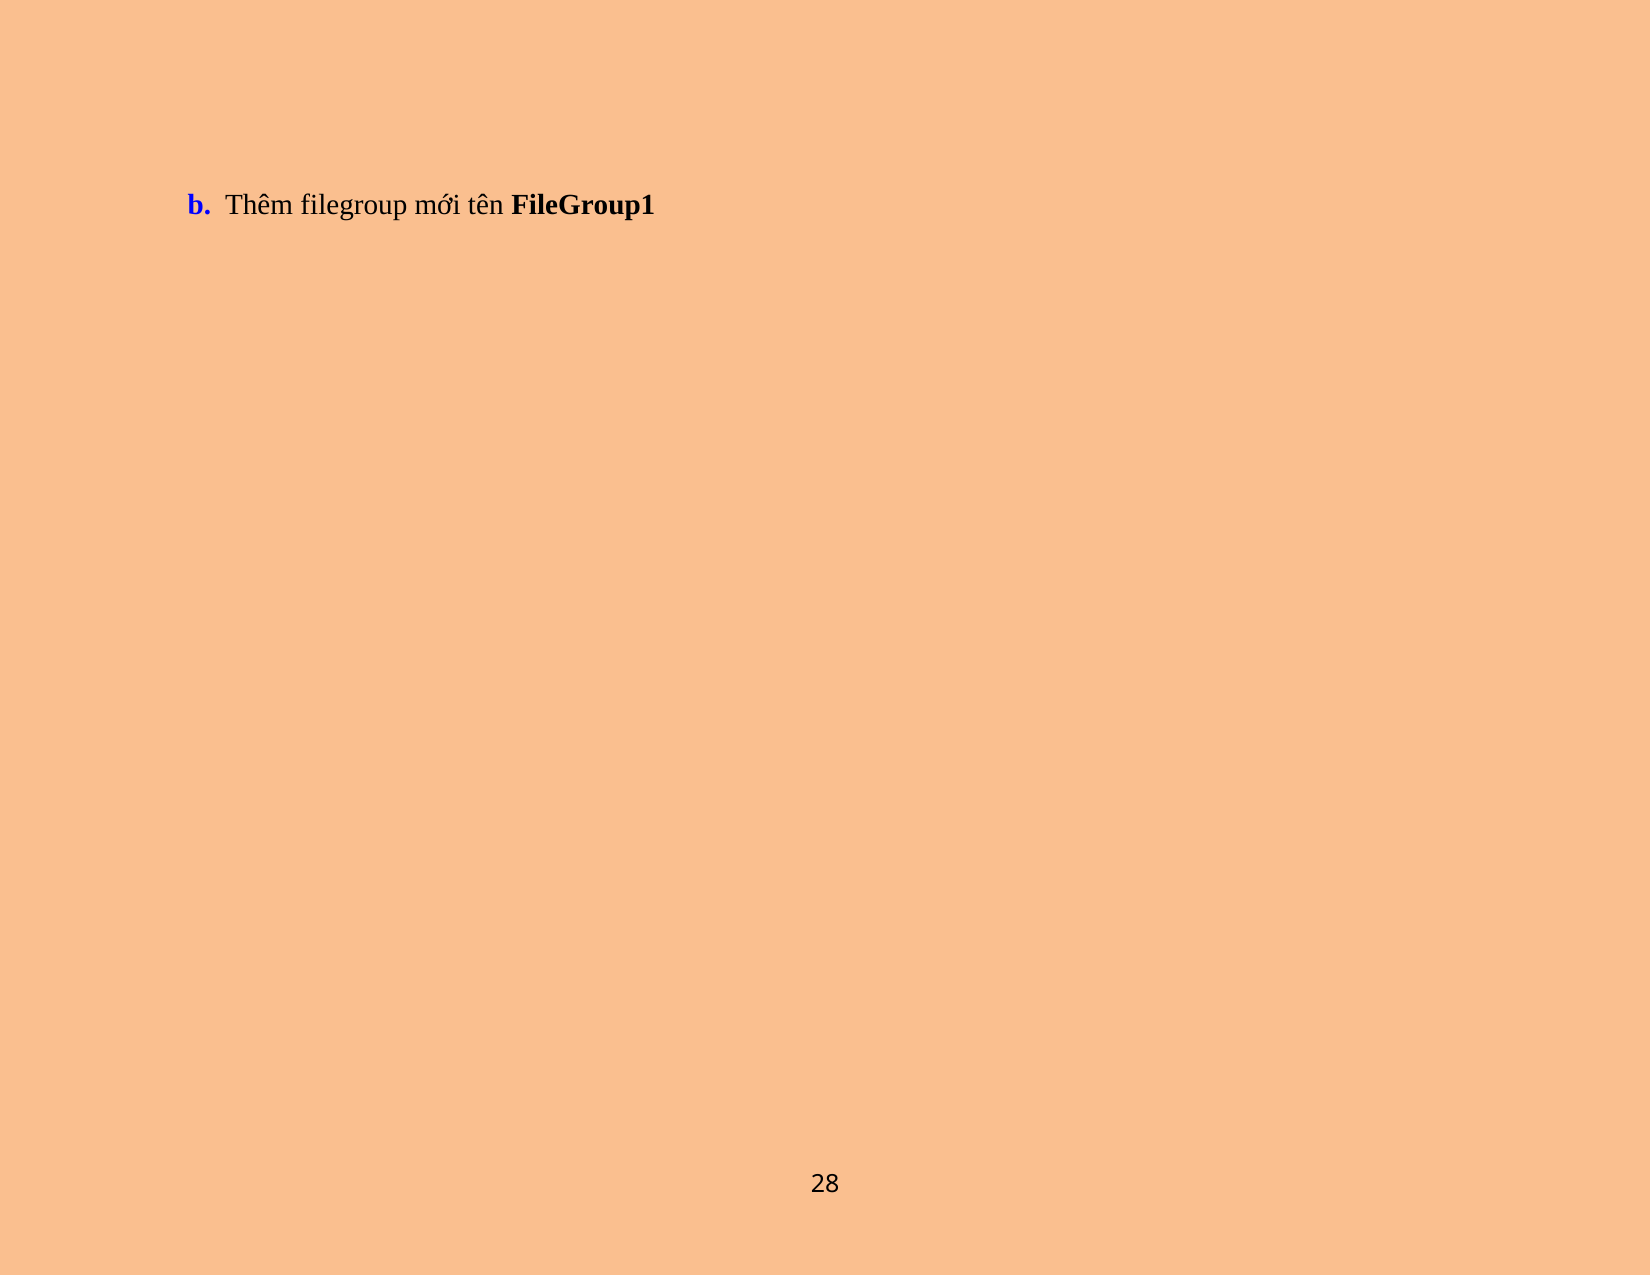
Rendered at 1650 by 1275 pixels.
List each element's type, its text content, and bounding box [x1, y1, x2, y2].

list Thêm filegroup mới tên FileGroup1 [187, 187, 1500, 221]
